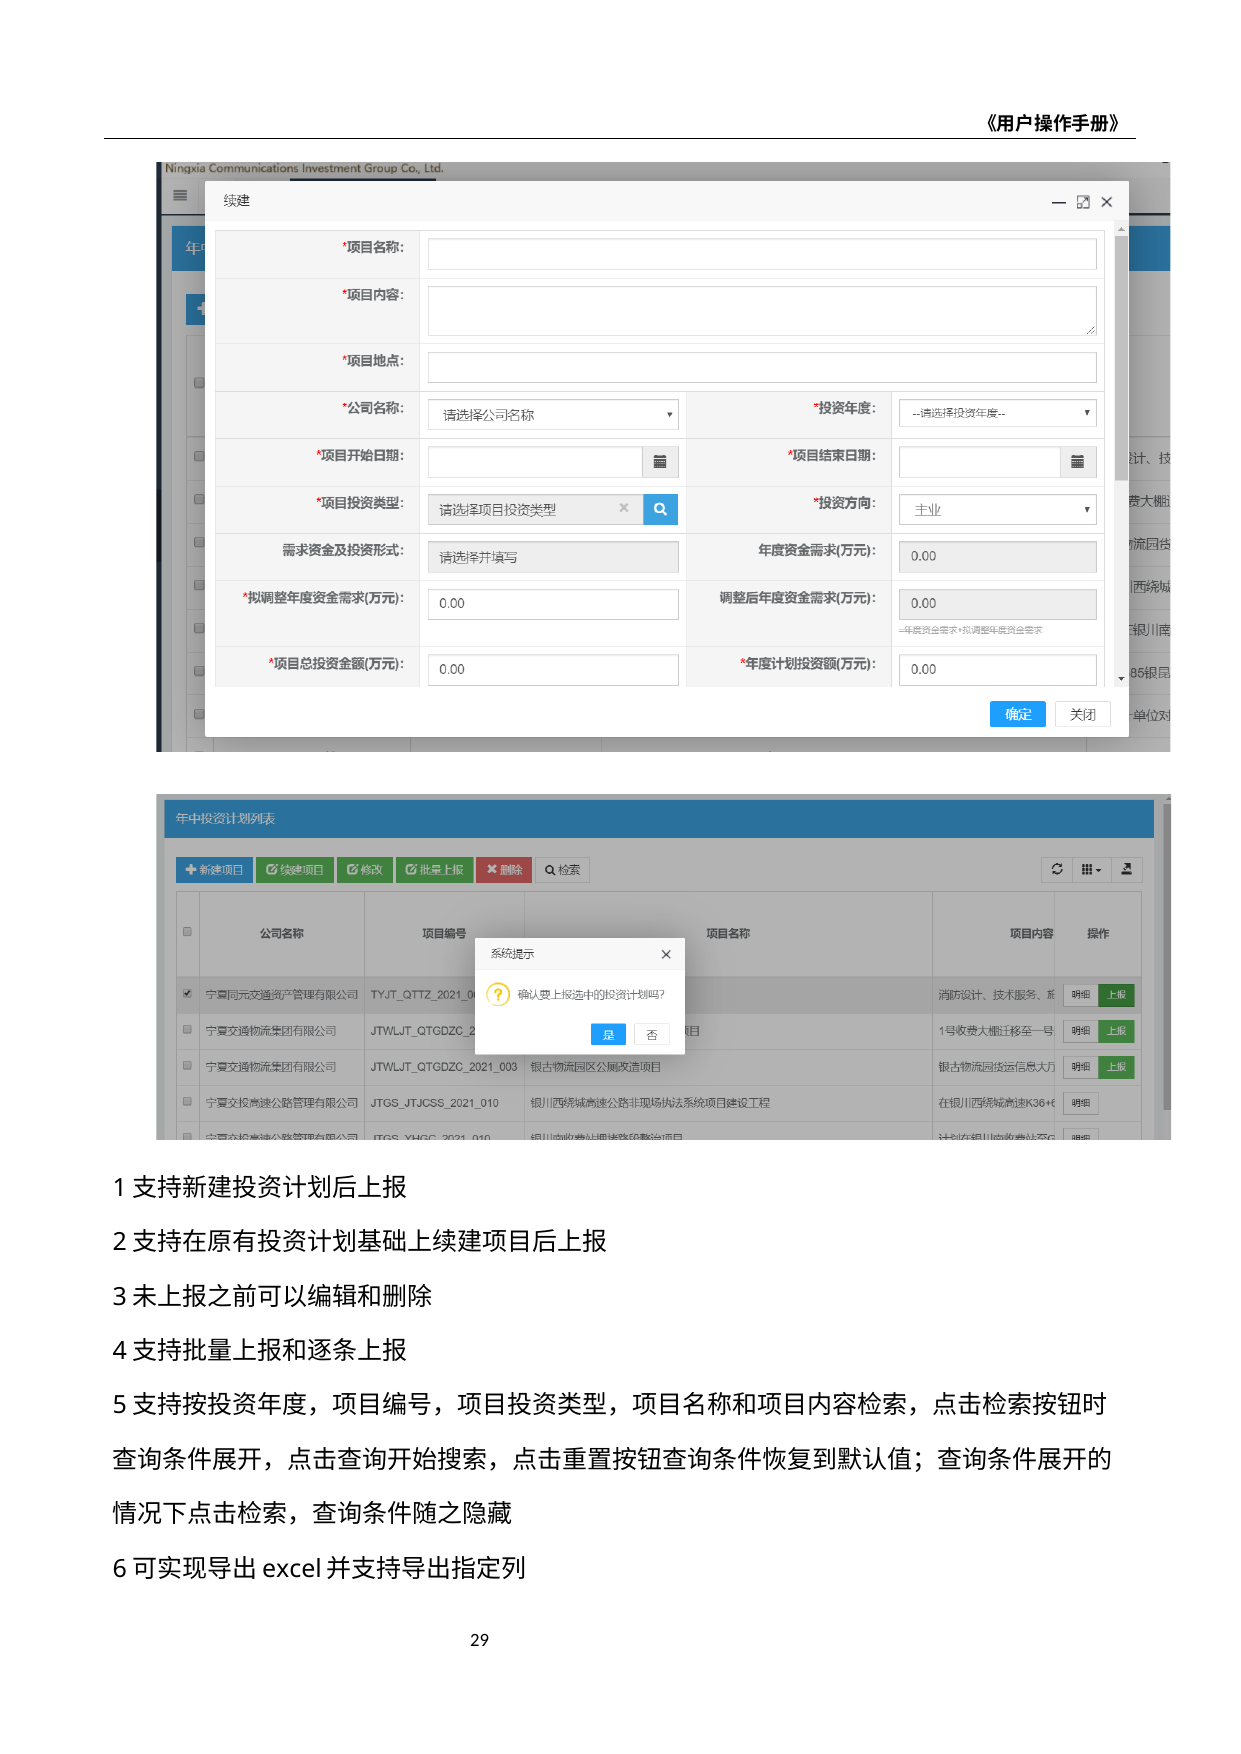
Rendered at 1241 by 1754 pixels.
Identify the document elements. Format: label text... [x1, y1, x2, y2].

picture [156, 794, 1172, 1140]
list 1支持新建投资计划后上报 [112, 1167, 1128, 1204]
list 3未上报之前可以编辑和删除 [112, 1276, 1128, 1312]
list 5支持按投资年度，项目编号，项目投资类型，项目名称和项目内容检索，点击检索按钮时查询条件展开，点击查询开始搜索，点击重置按钮查询条件恢复到默认值；查询条件展开的情况下点击检索，查询条件随之隐藏 [112, 1385, 1128, 1530]
picture [156, 162, 1171, 752]
list 2支持在原有投资计划基础上续建项目后上报 [112, 1222, 1128, 1258]
list 4支持批量上报和逐条上报 [112, 1331, 1128, 1367]
list 6可实现导出excel并支持导出指定列 [112, 1548, 1128, 1584]
